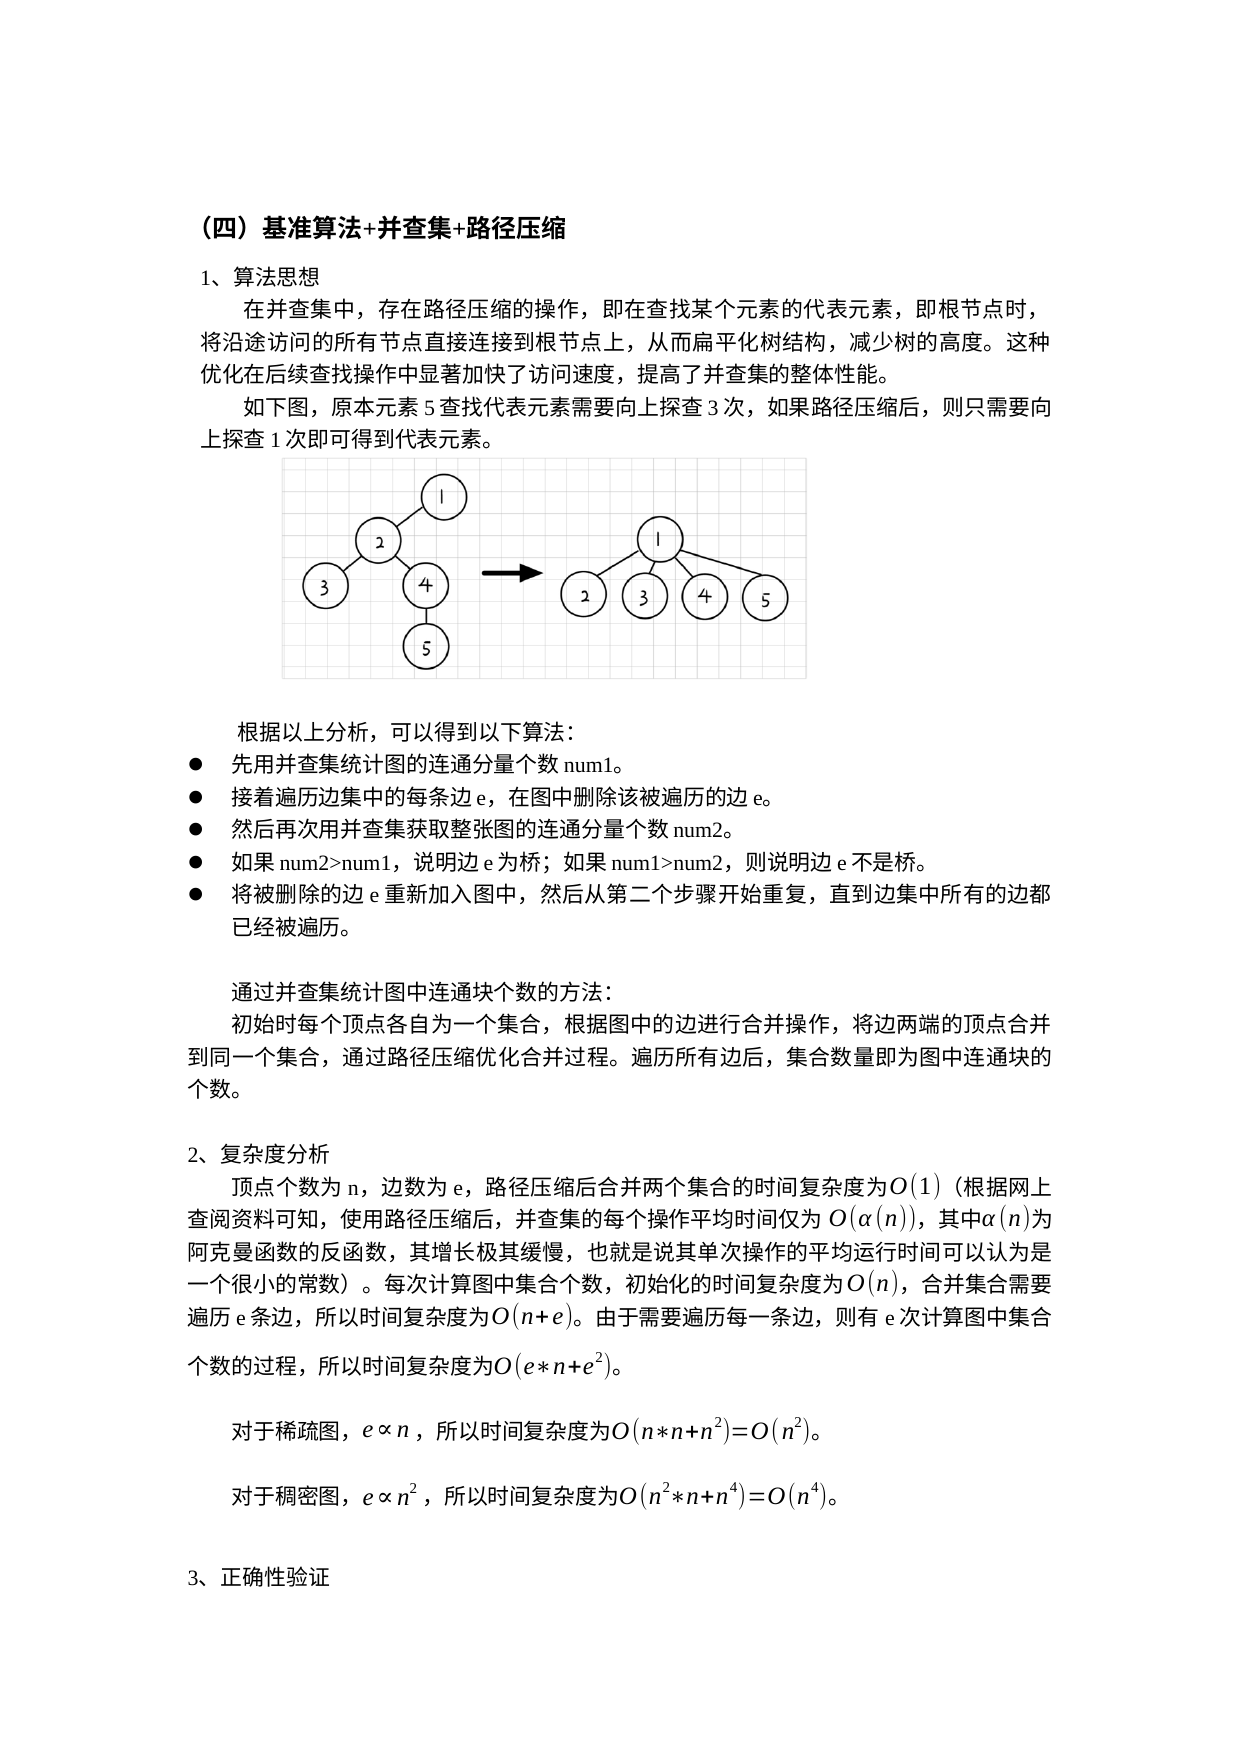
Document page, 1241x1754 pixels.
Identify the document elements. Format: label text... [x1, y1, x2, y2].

list 将被删除的边e重新加入图中，然后从第二个步骤开始重复，直到边集中所有的边都已经被遍历。 [187, 877, 1053, 942]
text 顶点个数为n，边数为e，路径压缩后合并两个集合的时间复杂度为（根据网上查阅资料可知，使用路径压缩后，并查集的每个操作平均时间仅为 ，其中为阿克曼函数的反函数，其增长极其缓慢，也就是说其单次操作的平均运行时间可以认为是一个很小的常数）。每次计算图中集合个数，初始化的时间复杂度为，合并集合需要遍历e条边，所以时间复杂度为。由于需要遍历每一条边，则有e次计算图中集合个数的过程，所以时间复杂度为。 [187, 1169, 1053, 1397]
list 先用并查集统计图的连通分量个数num1。 [187, 747, 1053, 779]
picture [280, 456, 808, 680]
list 接着遍历边集中的每条边e，在图中删除该被遍历的边e。 [187, 779, 1053, 812]
list 然后再次用并查集获取整张图的连通分量个数num2。 [187, 812, 1053, 844]
list 如果num2>num1，说明边e为桥；如果num1>num2，则说明边e不是桥。 [187, 844, 1053, 877]
list 算法思想 [200, 259, 1053, 292]
text 在并查集中，存在路径压缩的操作，即在查找某个元素的代表元素，即根节点时，将沿途访问的所有节点直接连接到根节点上，从而扁平化树结构，减少树的高度。这种优化在后续查找操作中显著加快了访问速度，提高了并查集的整体性能。 [200, 292, 1053, 389]
text 对于稠密图， ，所以时间复杂度为。 [187, 1462, 1053, 1527]
text 根据以上分析，可以得到以下算法： [187, 714, 1053, 747]
text 2、复杂度分析 [187, 1137, 1053, 1169]
text 初始时每个顶点各自为一个集合，根据图中的边进行合并操作，将边两端的顶点合并到同一个集合，通过路径压缩优化合并过程。遍历所有边后，集合数量即为图中连通块的个数。 [187, 1007, 1053, 1104]
text 通过并查集统计图中连通块个数的方法： [187, 974, 1053, 1007]
text 3、正确性验证 [187, 1559, 1053, 1592]
text 如下图，原本元素5查找代表元素需要向上探查3次，如果路径压缩后，则只需要向上探查1次即可得到代表元素。 [200, 389, 1053, 454]
list 基准算法+并查集+路径压缩 [187, 194, 1053, 259]
text 对于稀疏图， ，所以时间复杂度为。 [187, 1397, 1053, 1462]
